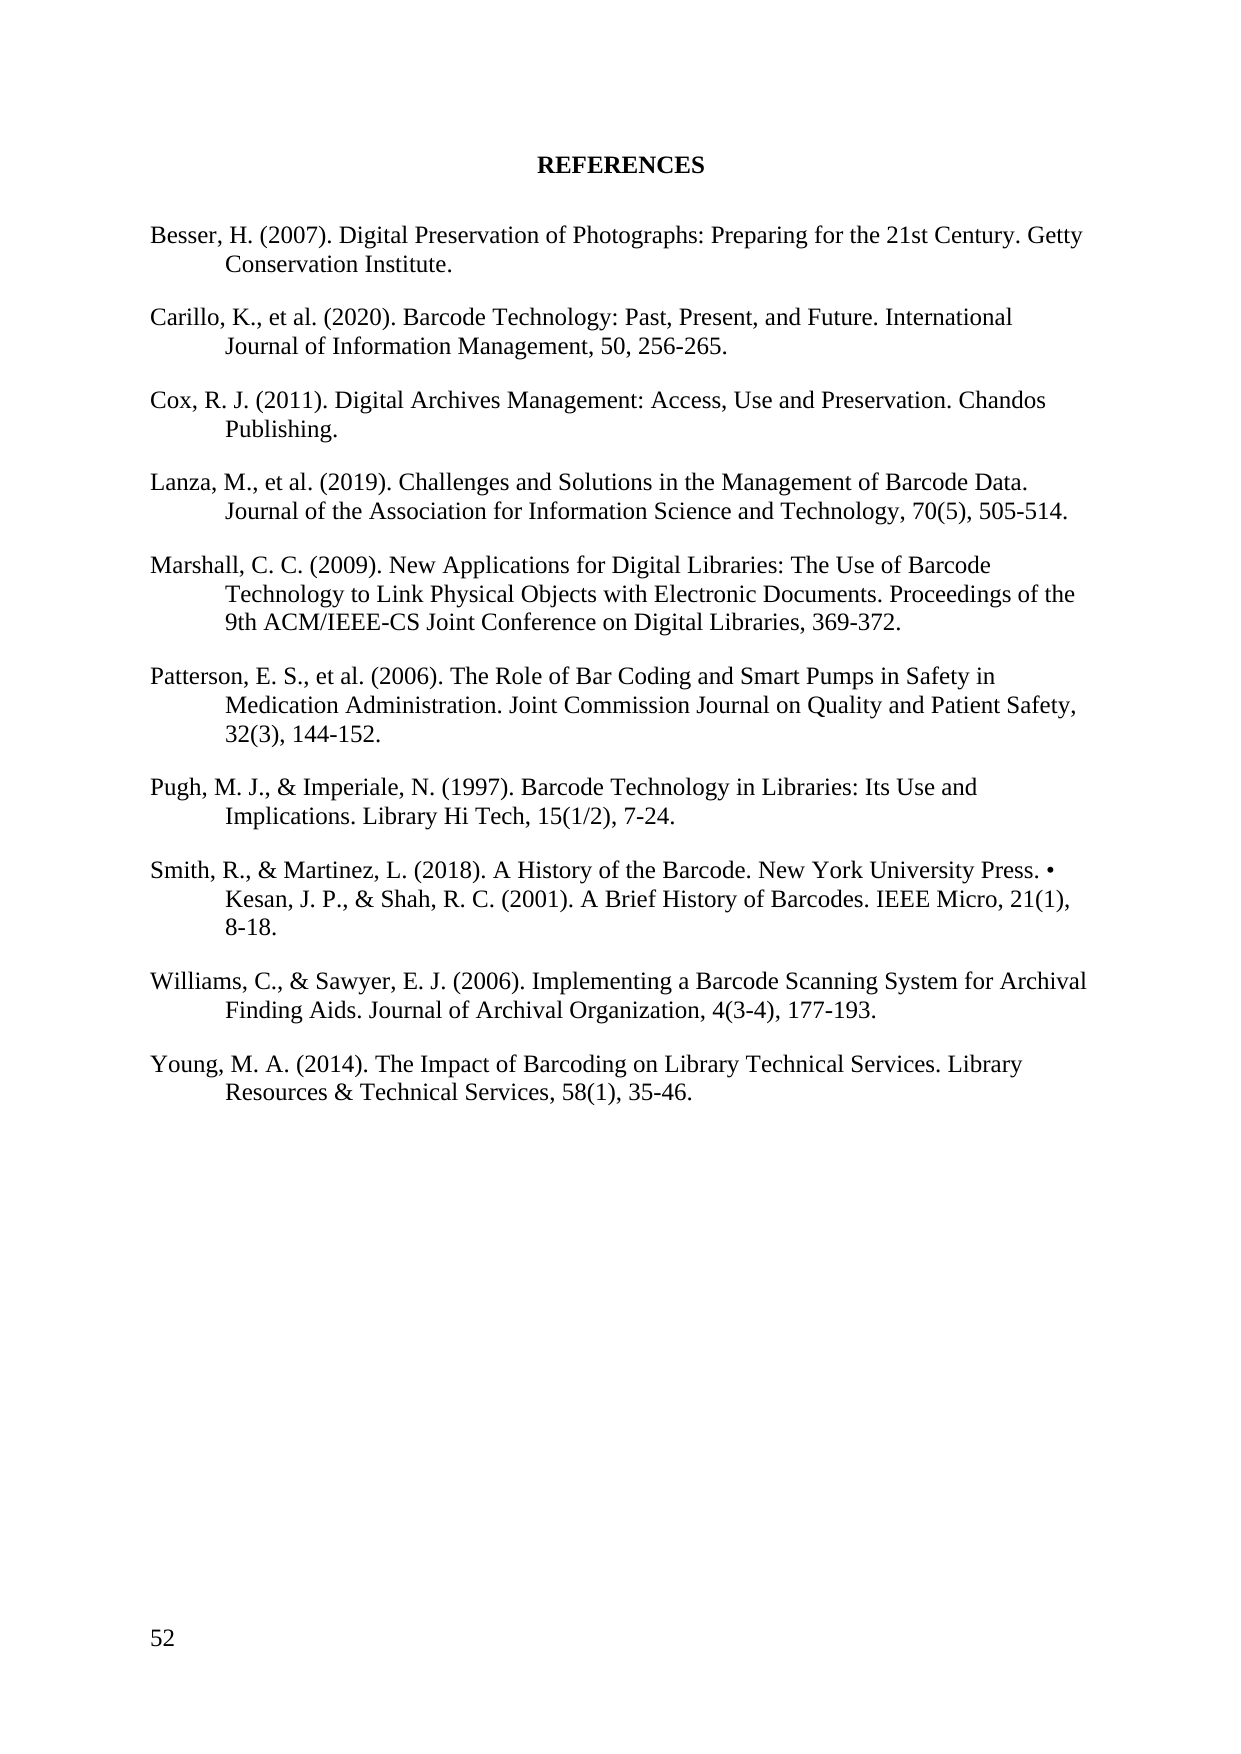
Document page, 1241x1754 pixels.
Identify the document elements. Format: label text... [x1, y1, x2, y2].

subtitle REFERENCES [152, 150, 1090, 179]
text Patterson, E. S., et al. (2006). The Role of Bar Coding and Smart Pumps in Safety in Medication Administration. Joint Commission Journal on Quality and Patient Safety, 32(3), 144-152. [150, 661, 1090, 747]
text Marshall, C. C. (2009). New Applications for Digital Libraries: The Use of Barcode Technology to Link Physical Objects with Electronic Documents. Proceedings of the 9th ACM/IEEE-CS Joint Conference on Digital Libraries, 369-372. [150, 550, 1090, 636]
text Cox, R. J. (2011). Digital Archives Management: Access, Use and Preservation. Chandos Publishing. [150, 385, 1090, 442]
text Smith, R., & Martinez, L. (2018). A History of the Barcode. New York University Press. • Kesan, J. P., & Shah, R. C. (2001). A Brief History of Barcodes. IEEE Micro, 21(1), 8-18. [150, 855, 1090, 941]
text Pugh, M. J., & Imperiale, N. (1997). Barcode Technology in Libraries: Its Use and Implications. Library Hi Tech, 15(1/2), 7-24. [150, 772, 1090, 830]
text Williams, C., & Sawyer, E. J. (2006). Implementing a Barcode Scanning System for Archival Finding Aids. Journal of Archival Organization, 4(3-4), 177-193. [150, 966, 1090, 1024]
text Young, M. A. (2014). The Impact of Barcoding on Library Technical Services. Library Resources & Technical Services, 58(1), 35-46. [150, 1049, 1090, 1106]
text Besser, H. (2007). Digital Preservation of Photographs: Preparing for the 21st Century. Getty Conservation Institute. [150, 220, 1090, 277]
text Lanza, M., et al. (2019). Challenges and Solutions in the Management of Barcode Data. Journal of the Association for Information Science and Technology, 70(5), 505-514. [150, 467, 1090, 525]
text Carillo, K., et al. (2020). Barcode Technology: Past, Present, and Future. International Journal of Information Management, 50, 256-265. [150, 302, 1090, 360]
